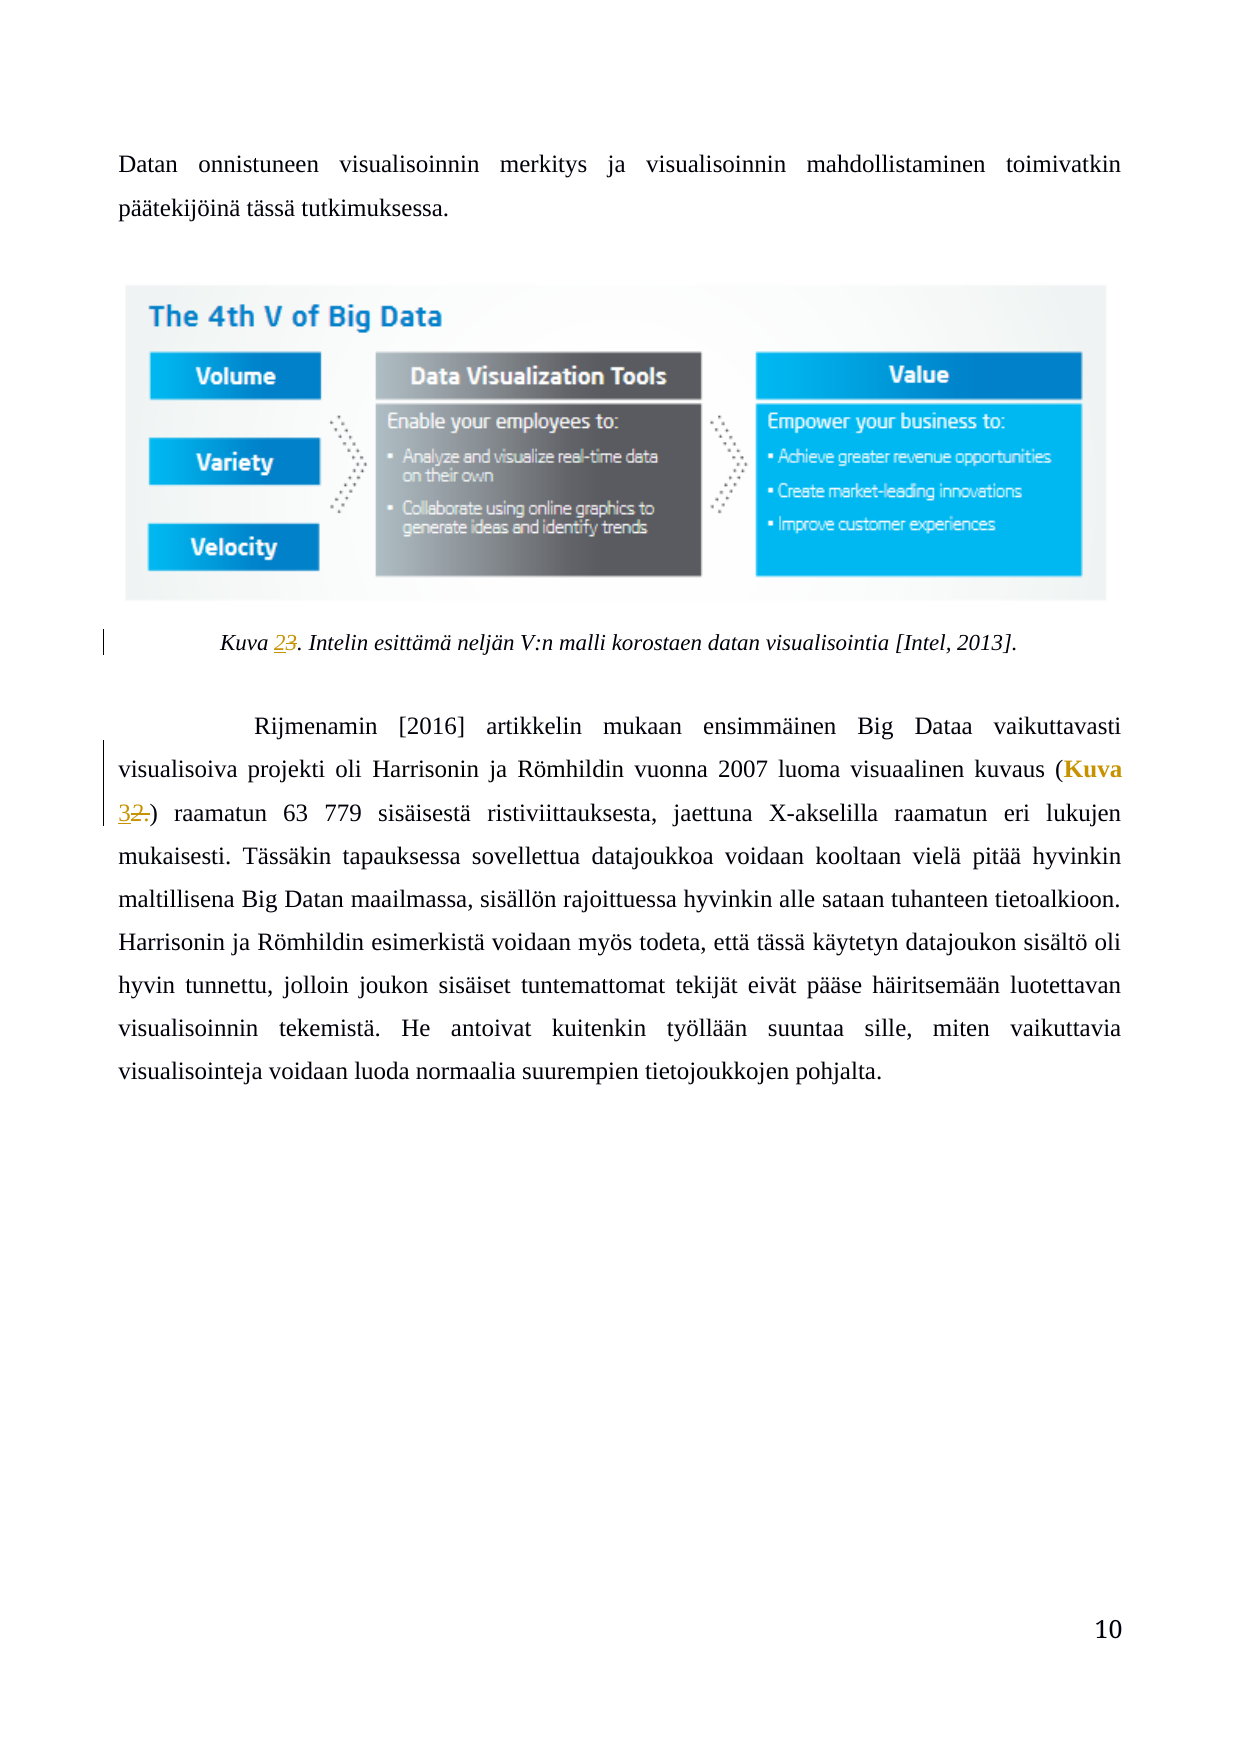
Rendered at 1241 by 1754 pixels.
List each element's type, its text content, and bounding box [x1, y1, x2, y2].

picture [118, 278, 1108, 612]
text Kuva . Intelin esittämä neljän V:n malli korostaen datan visualisointia [Intel, 2013]. [118, 629, 1122, 655]
text Rijmenamin [2016] artikkelin mukaan ensimmäinen Big Dataa vaikuttavasti visualisoiva projekti oli Harrisonin ja Römhildin vuonna 2007 luoma visuaalinen kuvaus (Kuva ) raamatun 63 779 sisäisestä ristiviittauksesta, jaettuna X-akselilla raamatun eri lukujen mukaisesti. Tässäkin tapauksessa sovellettua datajoukkoa voidaan kooltaan vielä pitää hyvinkin maltillisena Big Datan maailmassa, sisällön rajoittuessa hyvinkin alle sataan tuhanteen tietoalkioon. Harrisonin ja Römhildin esimerkistä voidaan myös todeta, että tässä käytetyn datajoukon sisältö oli hyvin tunnettu, jolloin joukon sisäiset tuntemattomat tekijät eivät pääse häiritsemään luotettavan visualisoinnin tekemistä. He antoivat kuitenkin työllään suuntaa sille, miten vaikuttavia visualisointeja voidaan luoda normaalia suurempien tietojoukkojen pohjalta. [118, 711, 1122, 1085]
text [118, 149, 1122, 221]
